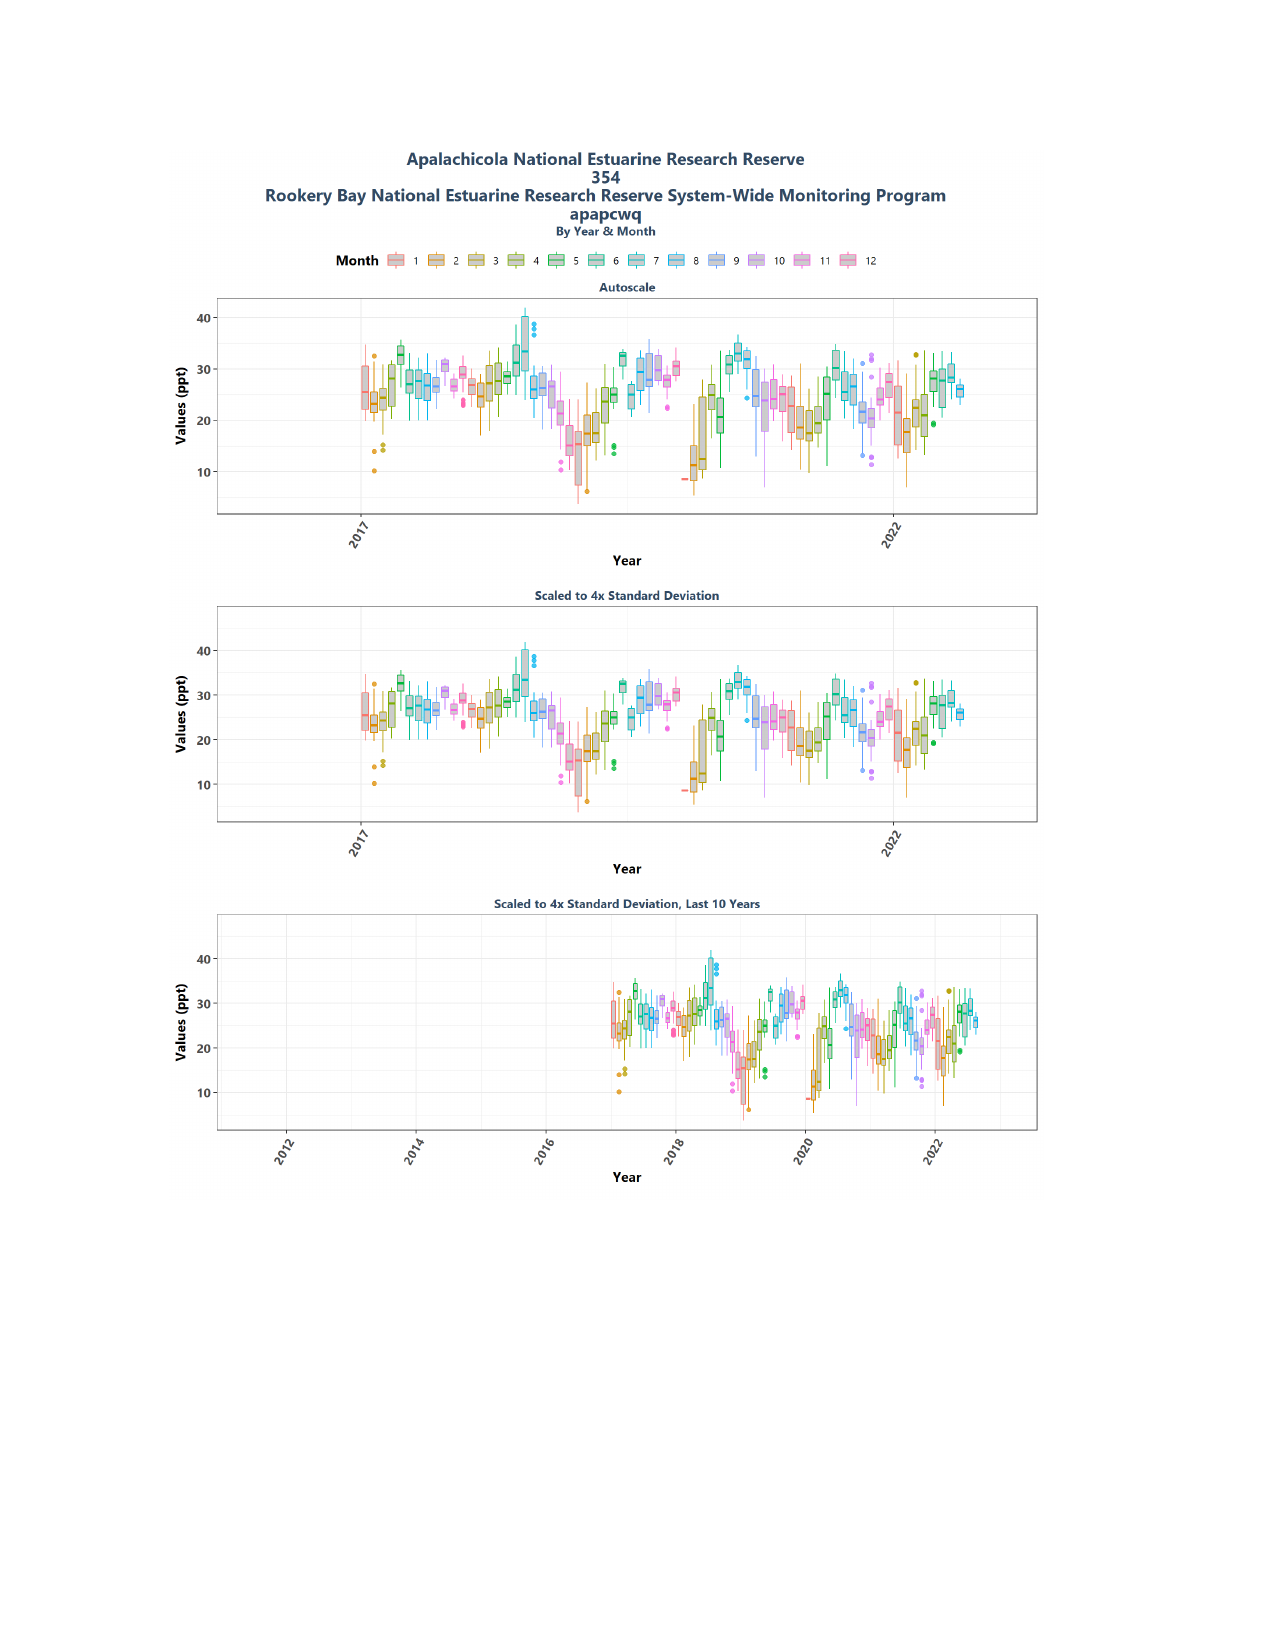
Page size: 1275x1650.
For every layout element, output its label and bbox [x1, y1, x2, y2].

picture [168, 150, 1044, 1200]
